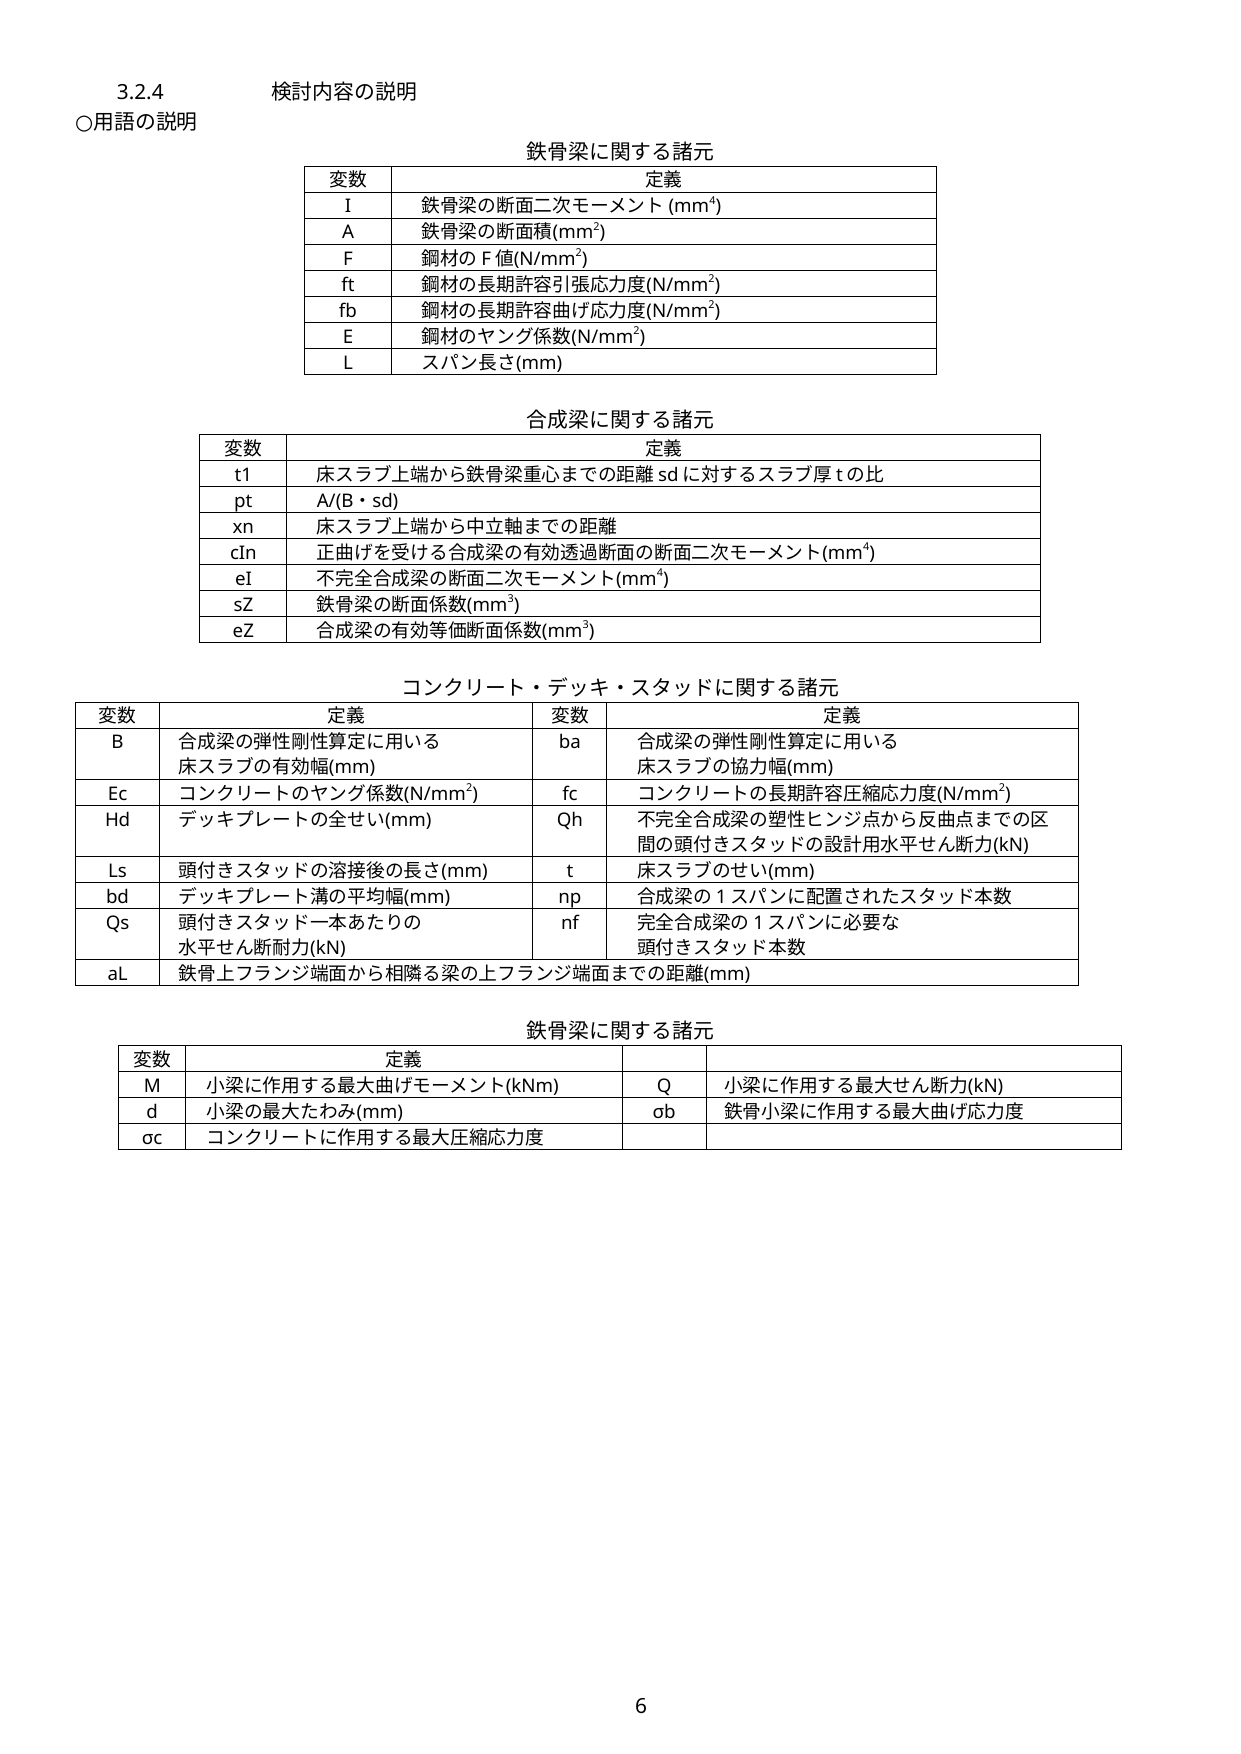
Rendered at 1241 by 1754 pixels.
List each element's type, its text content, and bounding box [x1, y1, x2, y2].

table_cell 小梁に作用する最大せん断力(kN) [707, 1072, 1121, 1097]
table_cell L [305, 349, 391, 374]
table_cell M [119, 1072, 185, 1097]
table_cell 頭付きスタッドの溶接後の長さ(mm) [160, 857, 532, 882]
table_cell ba [533, 729, 606, 779]
table_header 変数 [76, 703, 159, 728]
table_cell cIn [200, 539, 286, 564]
table_header 定義 [160, 703, 532, 728]
text 鉄骨梁に関する諸元 [75, 136, 1165, 166]
table_cell nf [533, 909, 606, 959]
table_cell 鉄骨上フランジ端面から相隣る梁の上フランジ端面までの距離(mm) [160, 960, 1078, 985]
table_header 定義 [392, 167, 936, 192]
text ○用語の説明 [75, 105, 1165, 136]
table_cell 床スラブ上端から鉄骨梁重心までの距離sdに対するスラブ厚tの比 [287, 461, 1040, 486]
table_cell F [305, 245, 391, 270]
table_cell スパン長さ(mm) [392, 349, 936, 374]
table_header 定義 [607, 703, 1078, 728]
table_cell コンクリートのヤング係数(N/mm2) [160, 780, 532, 805]
table_cell Q [623, 1072, 706, 1097]
table_cell eZ [200, 617, 286, 642]
table_cell 不完全合成梁の塑性ヒンジ点から反曲点までの区間の頭付きスタッドの設計用水平せん断力(kN) [607, 806, 1078, 856]
table_cell Hd [76, 806, 159, 856]
table_header 定義 [287, 435, 1040, 460]
table_cell [707, 1124, 1121, 1149]
table_cell E [305, 323, 391, 348]
table_cell ft [305, 271, 391, 296]
table_cell コンクリートの長期許容圧縮応力度(N/mm2) [607, 780, 1078, 805]
table_cell 床スラブのせい(mm) [607, 857, 1078, 882]
text 合成梁に関する諸元 [75, 404, 1165, 434]
table_cell 合成梁の1スパンに配置されたスタッド本数 [607, 883, 1078, 908]
table_cell fb [305, 297, 391, 322]
table_cell pt [200, 487, 286, 512]
table_cell 合成梁の有効等価断面係数(mm3) [287, 617, 1040, 642]
table_cell sZ [200, 591, 286, 616]
table_header 変数 [305, 167, 391, 192]
table_cell 完全合成梁の1スパンに必要な 頭付きスタッド本数 [607, 909, 1078, 959]
table_cell Ls [76, 857, 159, 882]
table_header [623, 1046, 706, 1071]
table_cell 鋼材の長期許容曲げ応力度(N/mm2) [392, 297, 936, 322]
table_cell t1 [200, 461, 286, 486]
table_cell 不完全合成梁の断面二次モーメント(mm4) [287, 565, 1040, 590]
text 鉄骨梁に関する諸元 [75, 1015, 1165, 1045]
table_cell A/(B・sd) [287, 487, 1040, 512]
table_cell d [119, 1098, 185, 1123]
table_cell 小梁の最大たわみ(mm) [186, 1098, 622, 1123]
table_cell t [533, 857, 606, 882]
table_header [707, 1046, 1121, 1071]
table_cell 鉄骨梁の断面二次モーメント (mm4) [392, 193, 936, 218]
table_cell 床スラブ上端から中立軸までの距離 [287, 513, 1040, 538]
table_cell コンクリートに作用する最大圧縮応力度 [186, 1124, 622, 1149]
table_cell σc [119, 1124, 185, 1149]
table_cell Qh [533, 806, 606, 856]
table_cell デッキプレート溝の平均幅(mm) [160, 883, 532, 908]
table_header 定義 [186, 1046, 622, 1071]
table_cell 頭付きスタッド一本あたりの 水平せん断耐力(kN) [160, 909, 532, 959]
table_cell aL [76, 960, 159, 985]
table_cell I [305, 193, 391, 218]
table_cell Qs [76, 909, 159, 959]
table_cell 鉄骨梁の断面積(mm2) [392, 219, 936, 244]
table_header 変数 [200, 435, 286, 460]
table_cell 鋼材のF値(N/mm2) [392, 245, 936, 270]
text コンクリート・デッキ・スタッドに関する諸元 [75, 672, 1165, 702]
table_cell fc [533, 780, 606, 805]
table_cell [623, 1124, 706, 1149]
table_cell σb [623, 1098, 706, 1123]
table_cell デッキプレートの全せい(mm) [160, 806, 532, 856]
table_cell bd [76, 883, 159, 908]
table_header 変数 [533, 703, 606, 728]
table_cell 鉄骨小梁に作用する最大曲げ応力度 [707, 1098, 1121, 1123]
table_header 変数 [119, 1046, 185, 1071]
table_cell A [305, 219, 391, 244]
subtitle 検討内容の説明 [96, 75, 1165, 105]
table_cell 鉄骨梁の断面係数(mm3) [287, 591, 1040, 616]
table_cell 鋼材のヤング係数(N/mm2) [392, 323, 936, 348]
table_cell 正曲げを受ける合成梁の有効透過断面の断面二次モーメント(mm4) [287, 539, 1040, 564]
table_cell np [533, 883, 606, 908]
table_cell 鋼材の長期許容引張応力度(N/mm2) [392, 271, 936, 296]
table_cell 合成梁の弾性剛性算定に用いる 床スラブの有効幅(mm) [160, 729, 532, 779]
table_cell Ec [76, 780, 159, 805]
table_cell xn [200, 513, 286, 538]
table_cell eI [200, 565, 286, 590]
table_cell B [76, 729, 159, 779]
table_cell 合成梁の弾性剛性算定に用いる 床スラブの協力幅(mm) [607, 729, 1078, 779]
table_cell 小梁に作用する最大曲げモーメント(kNm) [186, 1072, 622, 1097]
